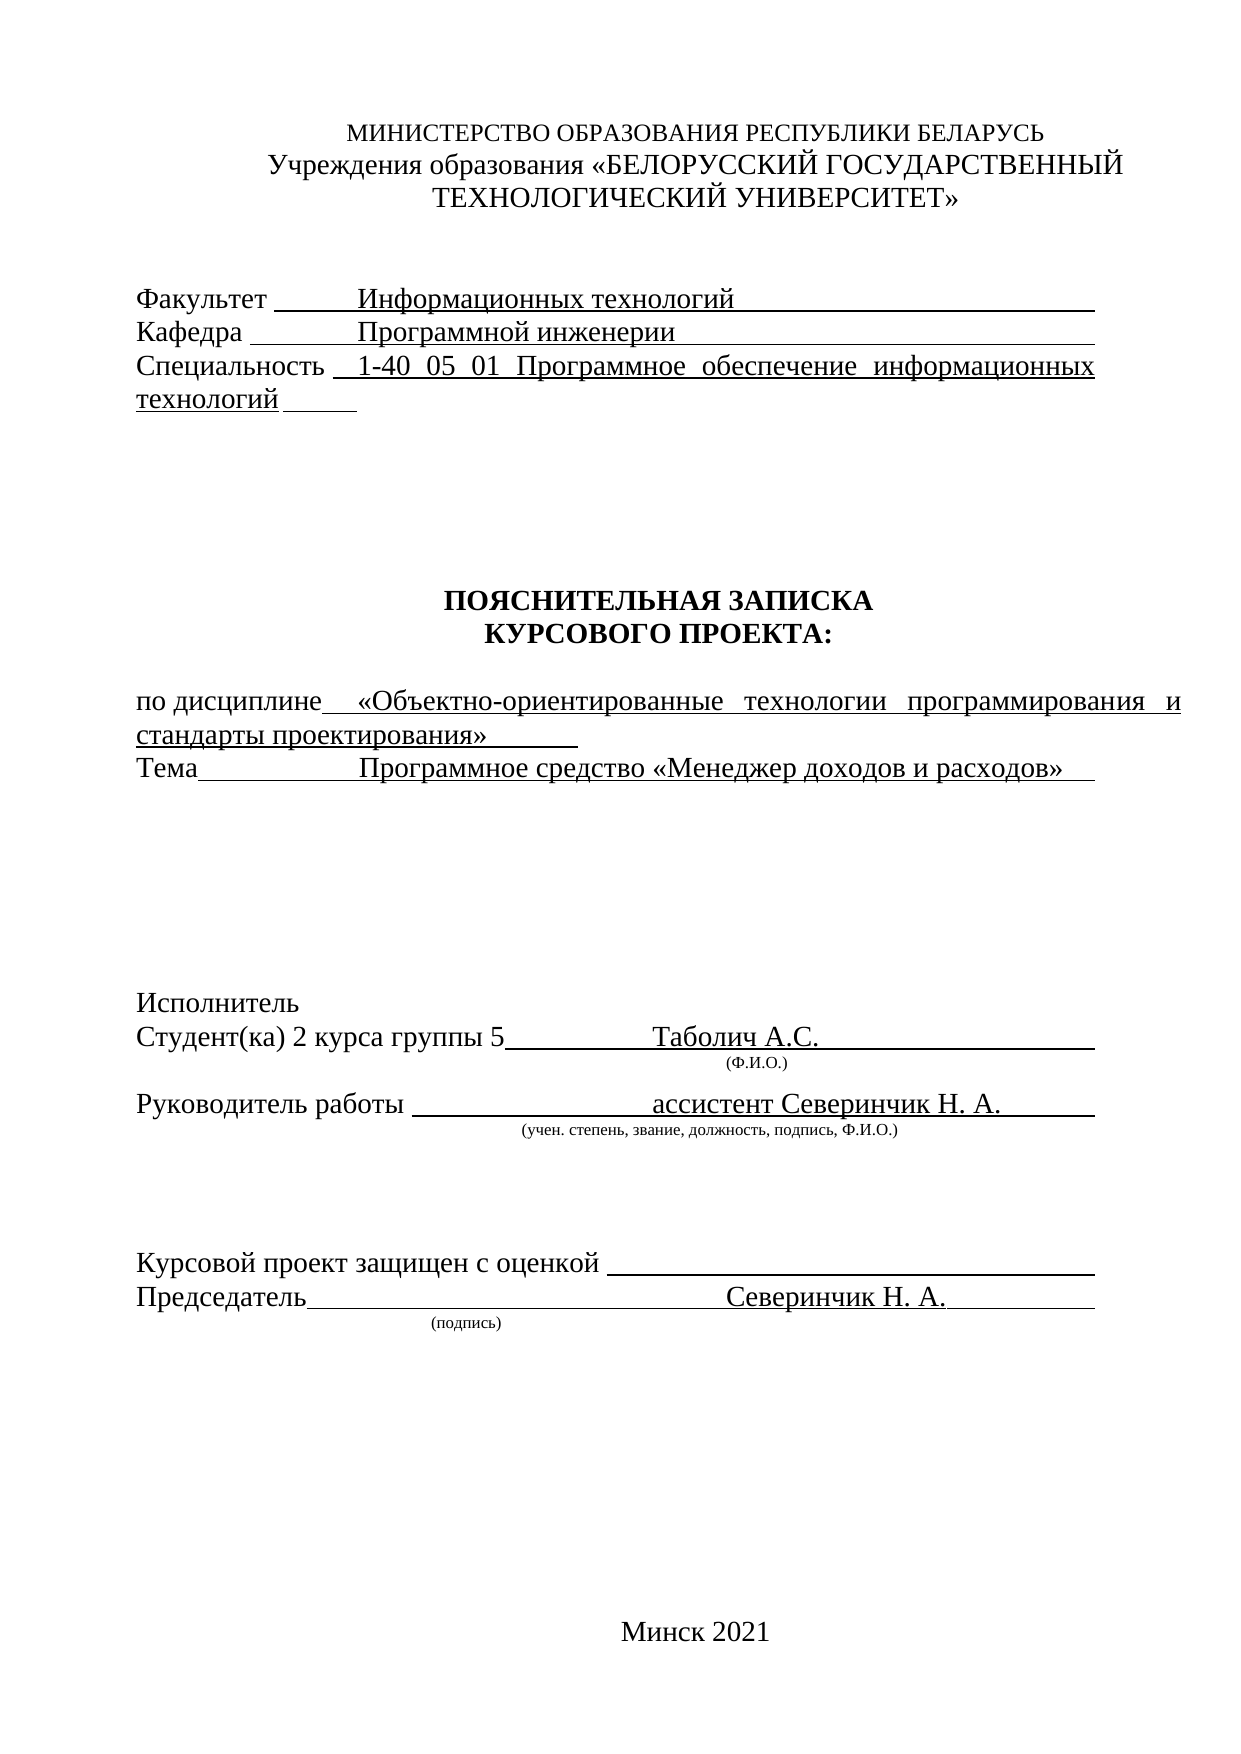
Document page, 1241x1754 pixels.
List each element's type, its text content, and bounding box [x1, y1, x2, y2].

text Факультет Информационных технологий [136, 281, 1181, 314]
text (учен. степень, звание, должность, подпись, Ф.И.О.) [504, 1119, 1181, 1153]
text Учреждения образования «БЕЛОРУССКИЙ ГОСУДАРСТВЕННЫЙ [136, 147, 1240, 180]
text (подпись) [357, 1312, 1181, 1346]
text по дисциплине «Объектно-ориентированные технологии программирования и стандарты проектирования» [136, 683, 1181, 751]
text (Ф.И.О.) [652, 1052, 1181, 1086]
text Студент(ка) 2 курса группы 5 Таболич А.С. [136, 1019, 1181, 1052]
text Специальность 1-40 05 01 Программное обеспечение информационных технологий [136, 348, 1096, 415]
text ПОЯСНИТЕЛЬНАЯ ЗАПИСКА [136, 583, 1181, 616]
text Председатель Северинчик Н. А. [136, 1279, 1181, 1312]
text Руководитель работы ассистент Северинчик Н. А. [136, 1086, 1181, 1119]
text ТЕХНОЛОГИЧЕСКИЙ УНИВЕРСИТЕТ» [136, 180, 1240, 214]
text Курсовой проект защищен с оценкой [136, 1245, 1181, 1279]
text Минск 2021 [136, 1614, 1240, 1648]
text КУРСОВОГО ПРОЕКТА: [136, 616, 1181, 650]
text Исполнитель [136, 985, 1181, 1019]
text Тема Программное средство «Менеджер доходов и расходов» [136, 751, 1181, 784]
text Кафедра Программной инженерии [136, 314, 1181, 348]
text МИНИСТЕРСТВО ОБРАЗОВАНИЯ РЕСПУБЛИКИ БЕЛАРУСЬ [136, 118, 1240, 147]
